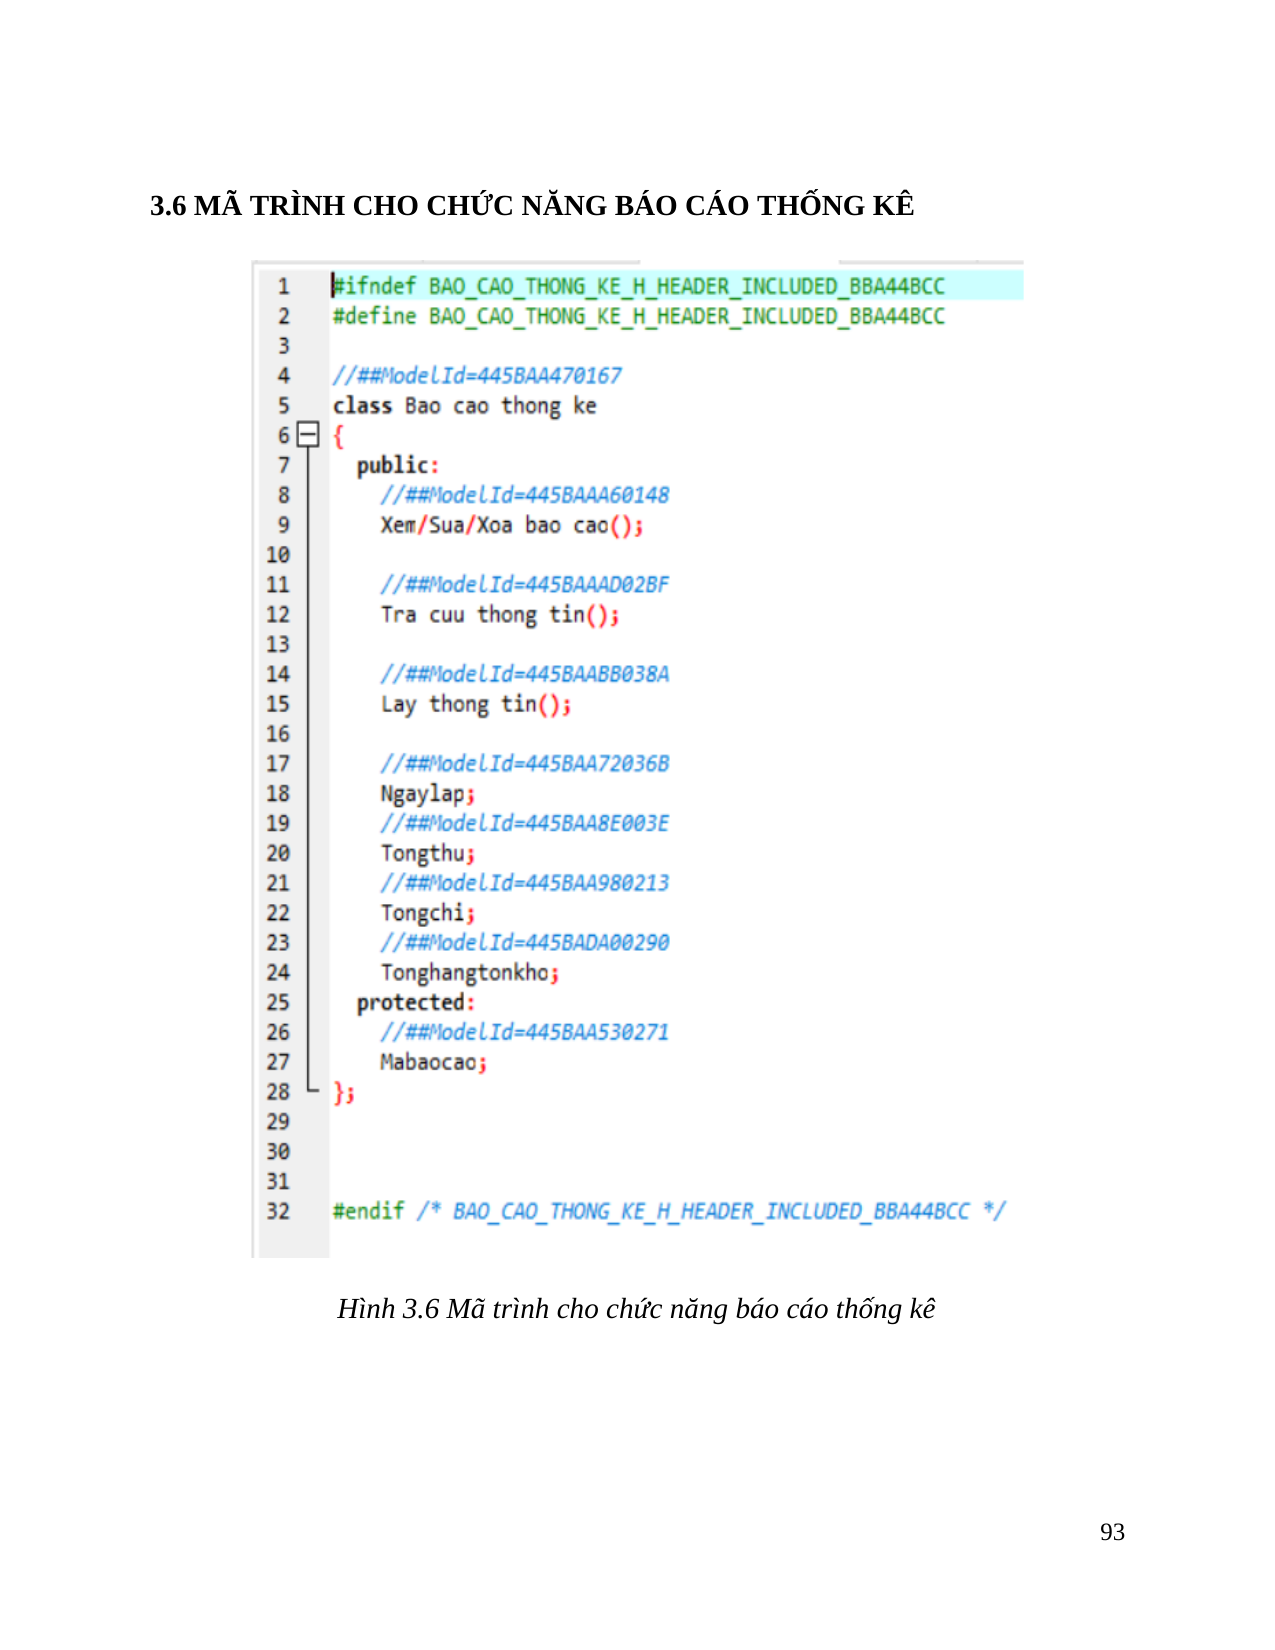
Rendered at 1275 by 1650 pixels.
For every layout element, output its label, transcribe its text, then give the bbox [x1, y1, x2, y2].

picture [251, 260, 1024, 1258]
text 3.6 MÃ TRÌNH CHO CHỨC NĂNG BÁO CÁO THỐNG KÊ [150, 188, 1125, 222]
text Hình 3.6 Mã trình cho chức năng báo cáo thống kê [150, 1291, 1125, 1325]
